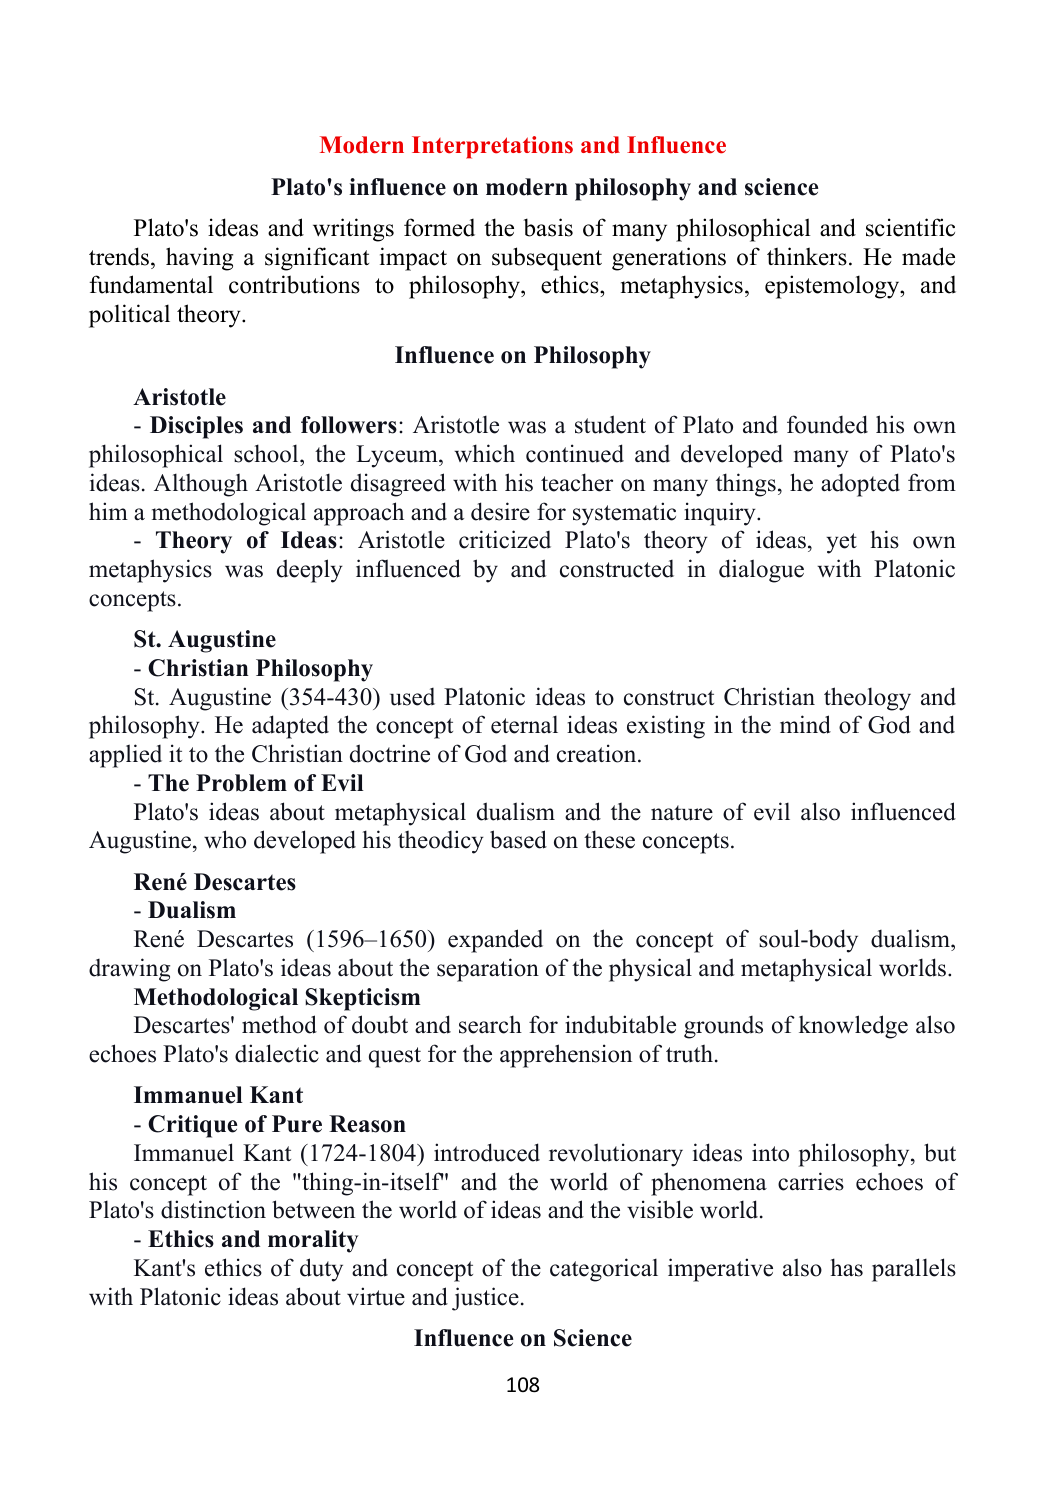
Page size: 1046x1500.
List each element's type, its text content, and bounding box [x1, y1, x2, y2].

text - Christian Philosophy [89, 653, 957, 682]
text Descartes' method of doubt and search for indubitable grounds of knowledge also echoes Plato's dialectic and quest for the apprehension of truth. [89, 1011, 957, 1068]
text - Theory of Ideas: Aristotle criticized Plato's theory of ideas, yet his own metaphysics was deeply influenced by and constructed in dialogue with Platonic concepts. [89, 526, 957, 612]
text René Descartes (1596–1650) expanded on the concept of soul-body dualism, drawing on Plato's ideas about the separation of the physical and metaphysical worlds. [89, 924, 957, 982]
text - Critique of Pure Reason [89, 1109, 957, 1138]
text Plato's ideas about metaphysical dualism and the nature of evil also influenced Augustine, who developed his theodicy based on these concepts. [89, 797, 957, 854]
text Plato's ideas and writings formed the basis of many philosophical and scientific trends, having a significant impact on subsequent generations of thinkers. He made fundamental contributions to philosophy, ethics, metaphysics, epistemology, and political theory. [89, 213, 957, 328]
text - The Problem of Evil [89, 768, 957, 797]
text Influence on Philosophy [89, 341, 957, 369]
text Modern Interpretations and Influence [89, 131, 957, 159]
text St. Augustine (354-430) used Platonic ideas to construct Christian theology and philosophy. He adapted the concept of eternal ideas existing in the mind of God and applied it to the Christian doctrine of God and creation. [89, 682, 957, 768]
text St. Augustine [89, 624, 957, 653]
text Aristotle [89, 382, 957, 411]
text Immanuel Kant (1724-1804) introduced revolutionary ideas into philosophy, but his concept of the "thing-in-itself" and the world of phenomena carries echoes of Plato's distinction between the world of ideas and the visible world. [89, 1138, 957, 1224]
text - Disciples and followers: Aristotle was a student of Plato and founded his own philosophical school, the Lyceum, which continued and developed many of Plato's ideas. Although Aristotle disagreed with his teacher on many things, he adopted from him a methodological approach and a desire for systematic inquiry. [89, 411, 957, 526]
text Plato's influence on modern philosophy and science [89, 172, 957, 201]
text Influence on Science [89, 1323, 957, 1352]
text - Dualism [89, 896, 957, 924]
text Methodological Skepticism [89, 982, 957, 1011]
text Immanuel Kant [89, 1081, 957, 1109]
text René Descartes [89, 867, 957, 896]
text - Ethics and morality [89, 1224, 957, 1253]
text Kant's ethics of duty and concept of the categorical imperative also has parallels with Platonic ideas about virtue and justice. [89, 1253, 957, 1311]
